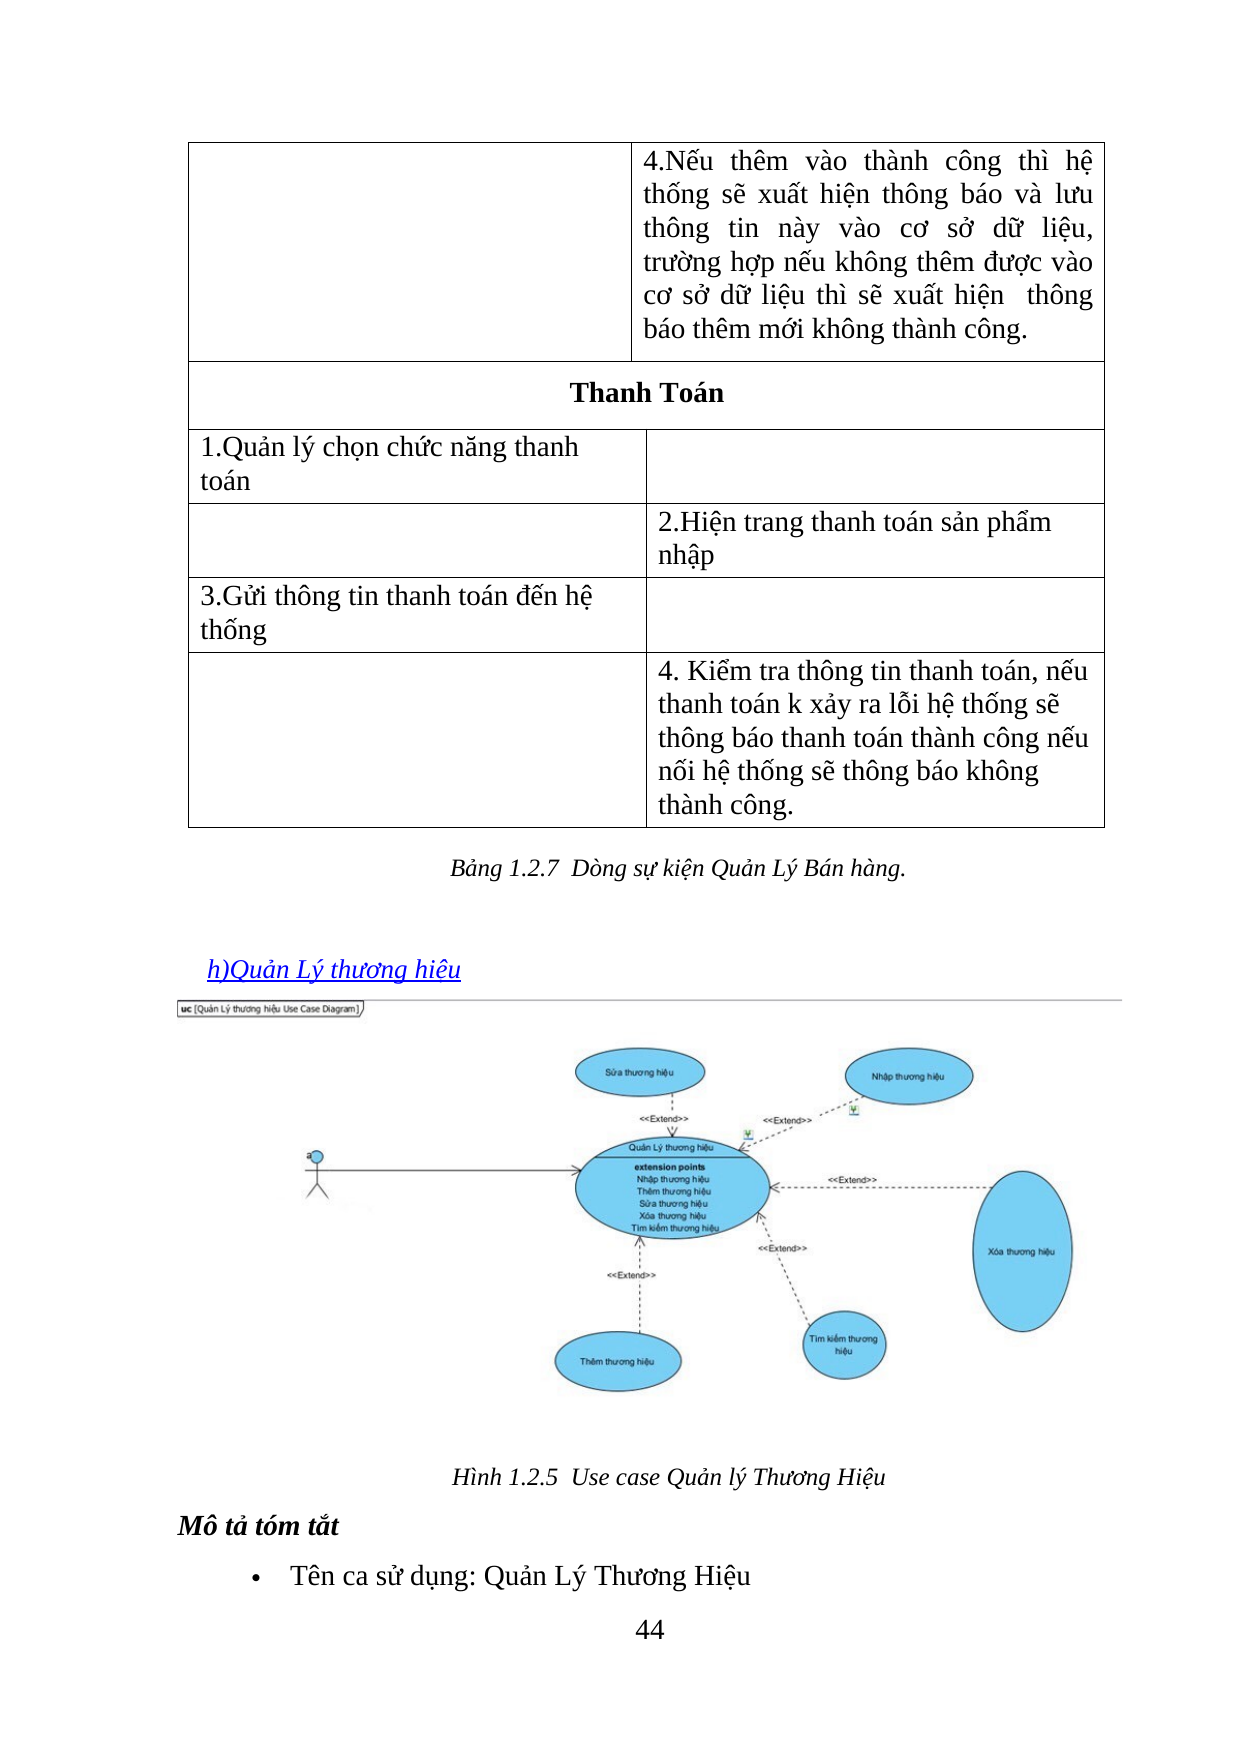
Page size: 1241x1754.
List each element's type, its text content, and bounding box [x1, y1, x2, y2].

table_cell [647, 430, 1104, 503]
table_cell 3.Gửi thông tin thanh toán đến hệ thống [189, 578, 646, 652]
table_cell 1.Quản lý chọn chức năng thanh toán [189, 430, 646, 503]
table_cell [189, 504, 646, 577]
text Hình 1.2.5 Use case Quản lý Thương Hiệu [182, 1462, 1122, 1491]
list Tên ca sử dụng: Quản Lý Thương Hiệu [252, 1558, 1122, 1592]
table_cell [647, 578, 1104, 652]
table_cell 4.Nếu thêm vào thành công thì hệ thống sẽ xuất hiện thông báo và lưu thông tin này vào cơ sở dữ liệu, trường hợp nếu không thêm được vào cơ sở dữ liệu thì sẽ xuất hiện thông báo thêm mới không thành công. [632, 143, 1104, 361]
table_cell [189, 143, 631, 361]
table_cell Thanh Toán [189, 362, 1104, 428]
text Bảng 1.2.7 Dòng sự kiện Quản Lý Bán hàng. [177, 853, 1122, 881]
table_cell 2.Hiện trang thanh toán sản phẩm nhập [647, 504, 1104, 577]
text Mô tả tóm tắt [177, 1508, 1122, 1541]
picture [177, 999, 1123, 1447]
table_cell [189, 653, 646, 827]
text h)Quản Lý thương hiệu [207, 953, 1122, 984]
table_cell 4. Kiểm tra thông tin thanh toán, nếu thanh toán k xảy ra lỗi hệ thống sẽ thông báo thanh toán thành công nếu nối hệ thống sẽ thông báo không thành công. [647, 653, 1104, 827]
